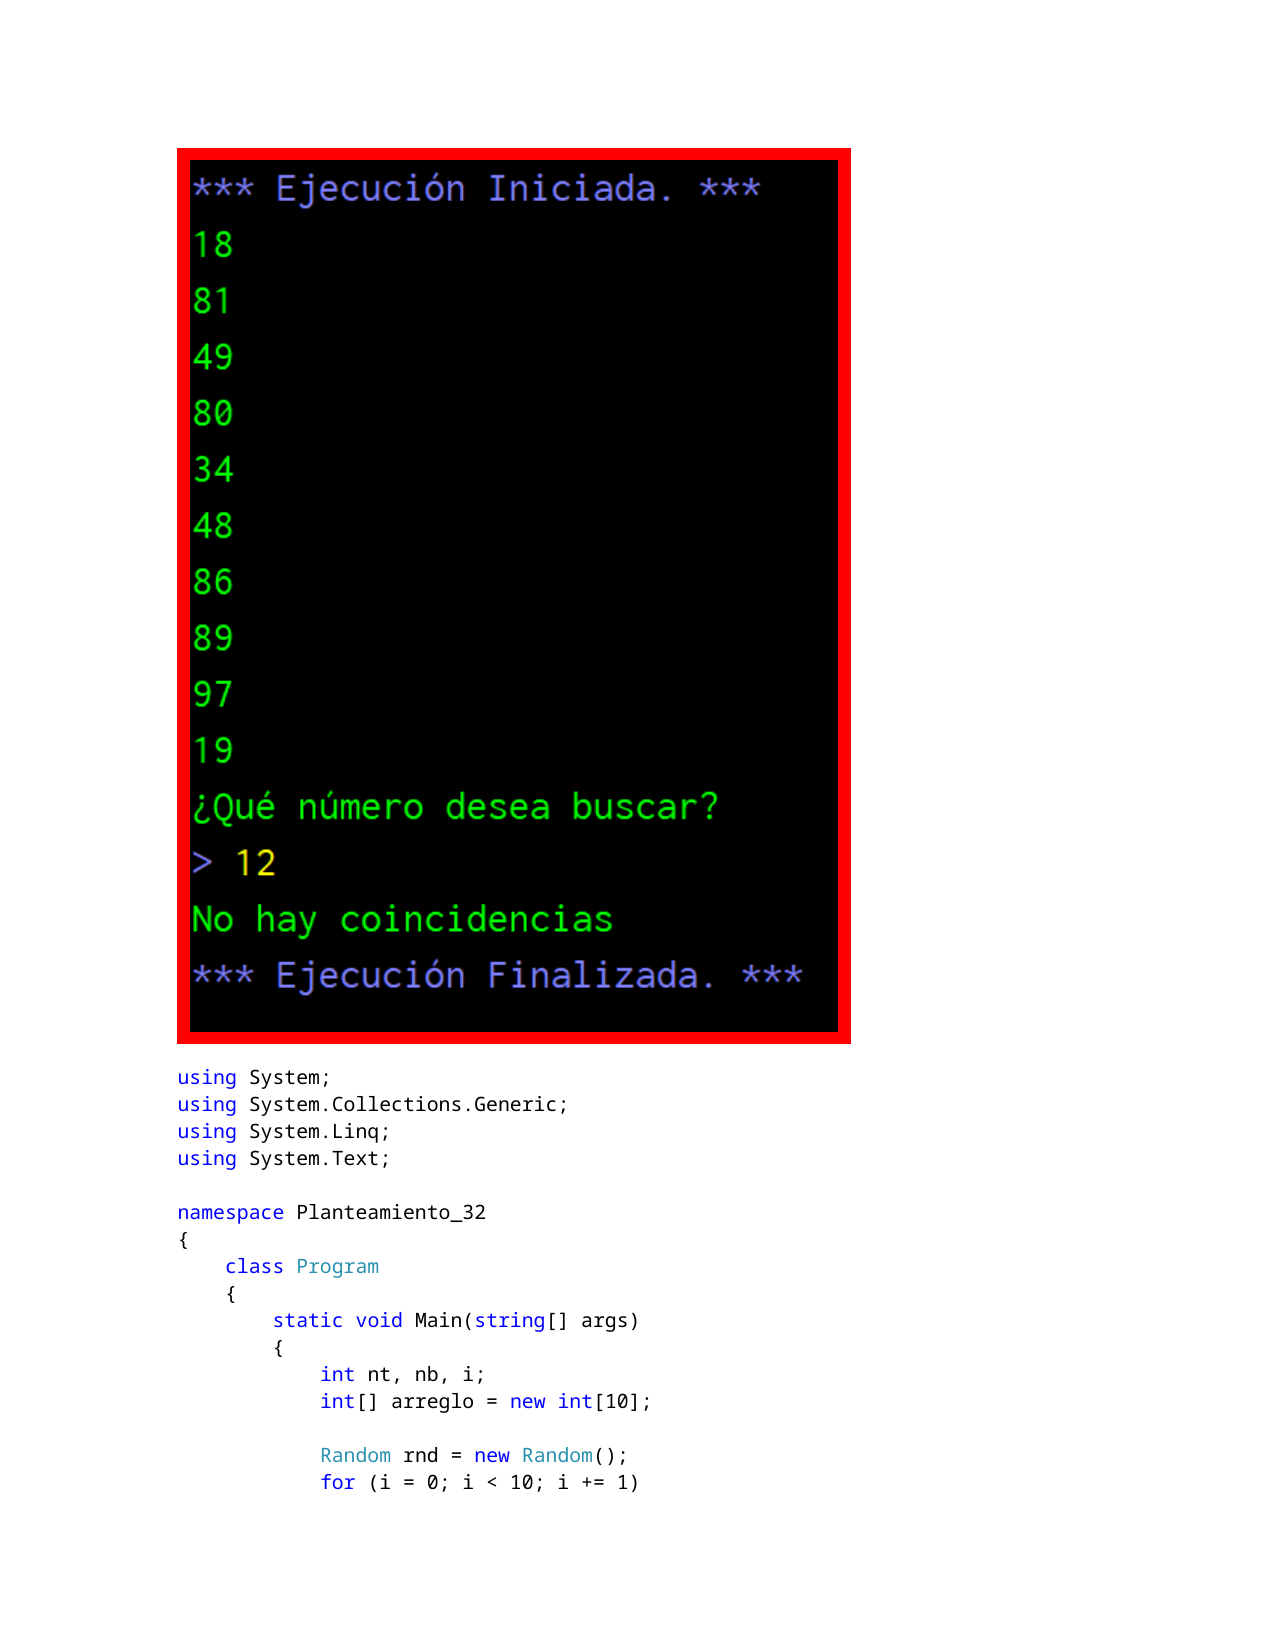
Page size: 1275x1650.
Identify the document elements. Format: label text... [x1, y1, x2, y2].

text class Program [177, 1252, 1098, 1279]
text using System; [177, 1063, 1098, 1090]
text static void Main(string[] args) [177, 1306, 1098, 1333]
text using System.Collections.Generic; [177, 1090, 1098, 1117]
text using System.Text; [177, 1144, 1098, 1171]
text Random rnd = new Random(); [177, 1441, 1098, 1468]
picture [190, 160, 838, 1032]
text { [177, 1279, 1098, 1306]
text { [177, 1333, 1098, 1360]
text using System.Linq; [177, 1117, 1098, 1144]
text for (i = 0; i < 10; i += 1) [177, 1468, 1098, 1495]
text namespace Planteamiento_32 [177, 1198, 1098, 1225]
text { [177, 1225, 1098, 1252]
text int nt, nb, i; [177, 1360, 1098, 1387]
text int[] arreglo = new int[10]; [177, 1387, 1098, 1414]
